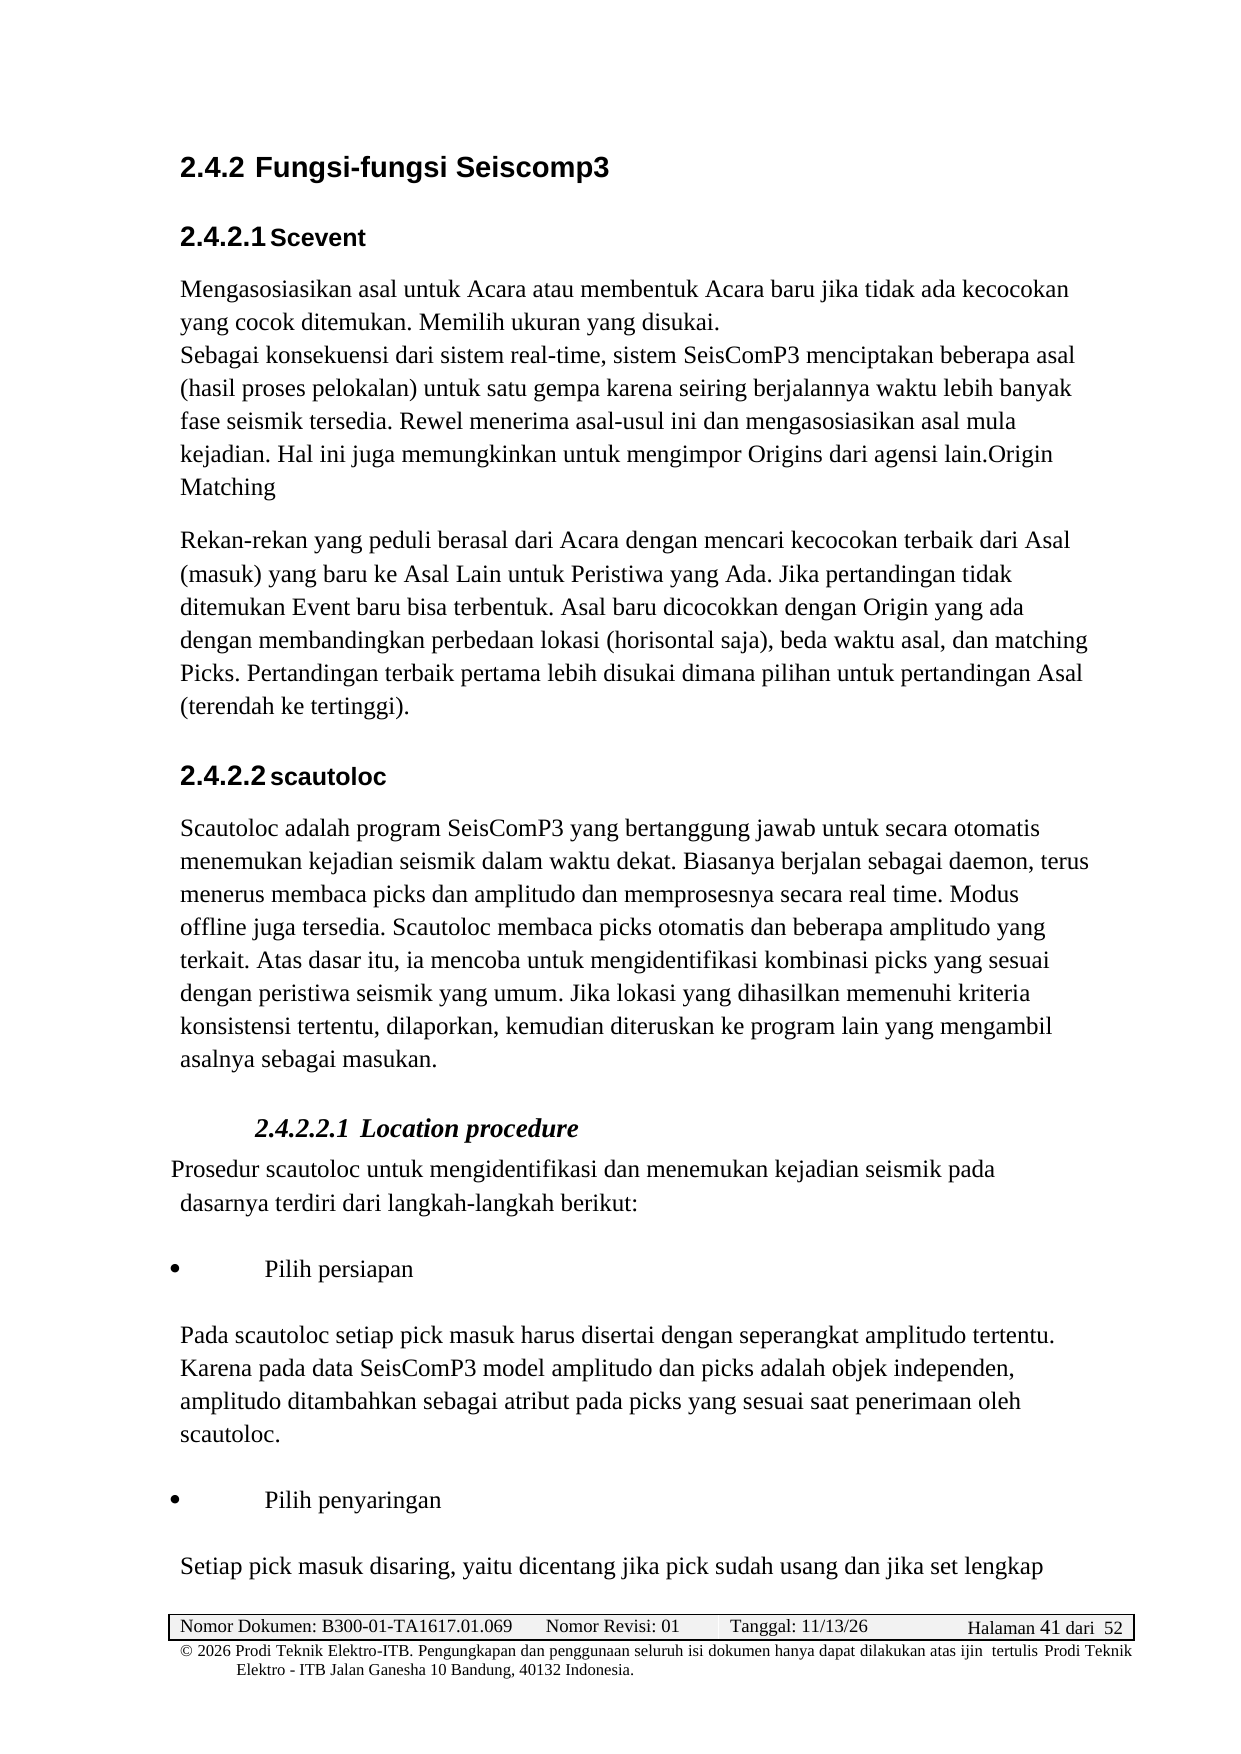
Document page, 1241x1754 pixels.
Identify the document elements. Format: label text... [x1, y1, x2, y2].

text Scautoloc adalah program SeisComP3 yang bertanggung jawab untuk secara otomatis menemukan kejadian seismik dalam waktu dekat. Biasanya berjalan sebagai daemon, terus menerus membaca picks dan amplitudo dan memprosesnya secara real time. Modus offline juga tersedia. Scautoloc membaca picks otomatis dan beberapa amplitudo yang terkait. Atas dasar itu, ia mencoba untuk mengidentifikasi kombinasi picks yang sesuai dengan peristiwa seismik yang umum. Jika lokasi yang dihasilkan memenuhi kriteria konsistensi tertentu, dilaporkan, kemudian diteruskan ke program lain yang mengambil asalnya sebagai masukan. [180, 813, 1090, 1073]
subtitle scautoloc [180, 759, 1090, 792]
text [171, 1518, 1090, 1579]
list Pilih persiapan [171, 1254, 1090, 1282]
text Mengasosiasikan asal untuk Acara atau membentuk Acara baru jika tidak ada kecocokan yang cocok ditemukan. Memilih ukuran yang disukai. Sebagai konsekuensi dari sistem real-time, sistem SeisComP3 menciptakan beberapa asal (hasil proses pelokalan) untuk satu gempa karena seiring berjalannya waktu lebih banyak fase seismik tersedia. Rewel menerima asal-usul ini dan mengasosiasikan asal mula kejadian. Hal ini juga memungkinkan untuk mengimpor Origins dari agensi lain.Origin Matching [180, 274, 1090, 501]
list Pilih penyaringan [171, 1485, 1090, 1513]
text Rekan-rekan yang peduli berasal dari Acara dengan mencari kecocokan terbaik dari Asal (masuk) yang baru ke Asal Lain untuk Peristiwa yang Ada. Jika pertandingan tidak ditemukan Event baru bisa terbentuk. Asal baru dicocokkan dengan Origin yang ada dengan membandingkan perbedaan lokasi (horisontal saja), beda waktu asal, dan matching Picks. Pertandingan terbaik pertama lebih disukai dimana pilihan untuk pertandingan Asal (terendah ke tertinggi). [180, 526, 1090, 719]
subtitle Location procedure [255, 1113, 1090, 1144]
text Pada scautoloc setiap pick masuk harus disertai dengan seperangkat amplitudo tertentu. Karena pada data SeisComP3 model amplitudo dan picks adalah objek independen, amplitudo ditambahkan sebagai atribut pada picks yang sesuai saat penerimaan oleh scautoloc. [171, 1287, 1090, 1447]
subtitle Fungsi-fungsi Seiscomp3 [180, 150, 1090, 183]
subtitle Scevent [180, 220, 1090, 252]
text Prosedur scautoloc untuk mengidentifikasi dan menemukan kejadian seismik pada dasarnya terdiri dari langkah-langkah berikut: [171, 1154, 1090, 1216]
